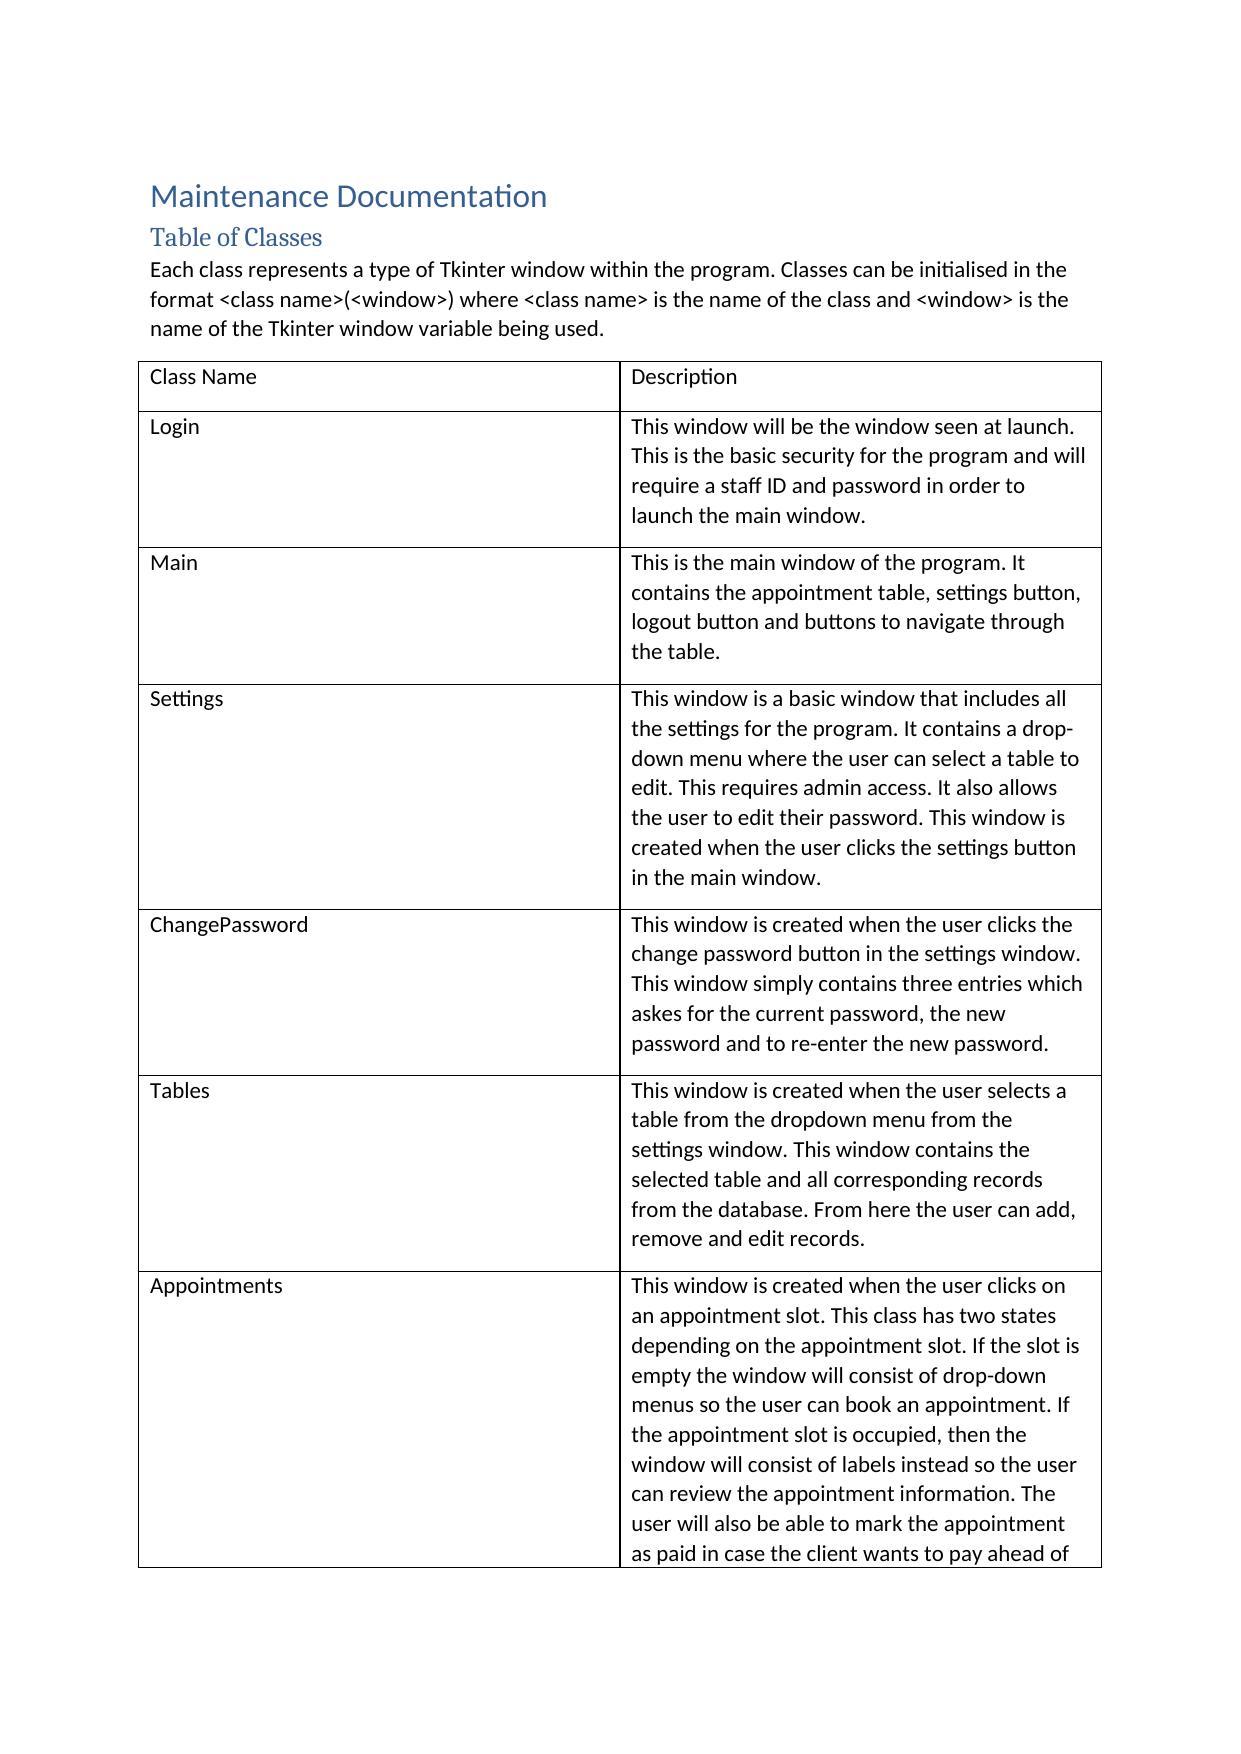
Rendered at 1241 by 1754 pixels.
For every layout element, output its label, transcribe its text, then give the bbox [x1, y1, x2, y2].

subtitle Maintenance Documentation [150, 175, 1090, 216]
table_header Class Name [139, 362, 619, 411]
subtitle Table of Classes [150, 222, 1090, 253]
table_cell Tables [139, 1076, 619, 1271]
table_cell This window is created when the user clicks the change password button in the settings window. This window simply contains three entries which askes for the current password, the new password and to re-enter the new password. [621, 910, 1101, 1075]
table_cell This window is created when the user selects a table from the dropdown menu from the settings window. This window contains the selected table and all corresponding records from the database. From here the user can add, remove and edit records. [621, 1076, 1101, 1271]
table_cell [621, 1272, 1101, 1567]
table_cell Settings [139, 685, 619, 909]
table_cell This is the main window of the program. It contains the appointment table, settings button, logout button and buttons to navigate through the table. [621, 548, 1101, 683]
table_cell This window will be the window seen at launch. This is the basic security for the program and will require a staff ID and password in order to launch the main window. [621, 412, 1101, 547]
table_cell ChangePassword [139, 910, 619, 1075]
table_cell Appointments [139, 1272, 619, 1567]
table_cell This window is a basic window that includes all the settings for the program. It contains a drop-down menu where the user can select a table to edit. This requires admin access. It also allows the user to edit their password. This window is created when the user clicks the settings button in the main window. [621, 685, 1101, 909]
table_header Description [621, 362, 1101, 411]
table_cell Login [139, 412, 619, 547]
table_cell Main [139, 548, 619, 683]
text Each class represents a type of Tkinter window within the program. Classes can be initialised in the format <class name>(<window>) where <class name> is the name of the class and <window> is the name of the Tkinter window variable being used. [150, 255, 1090, 343]
